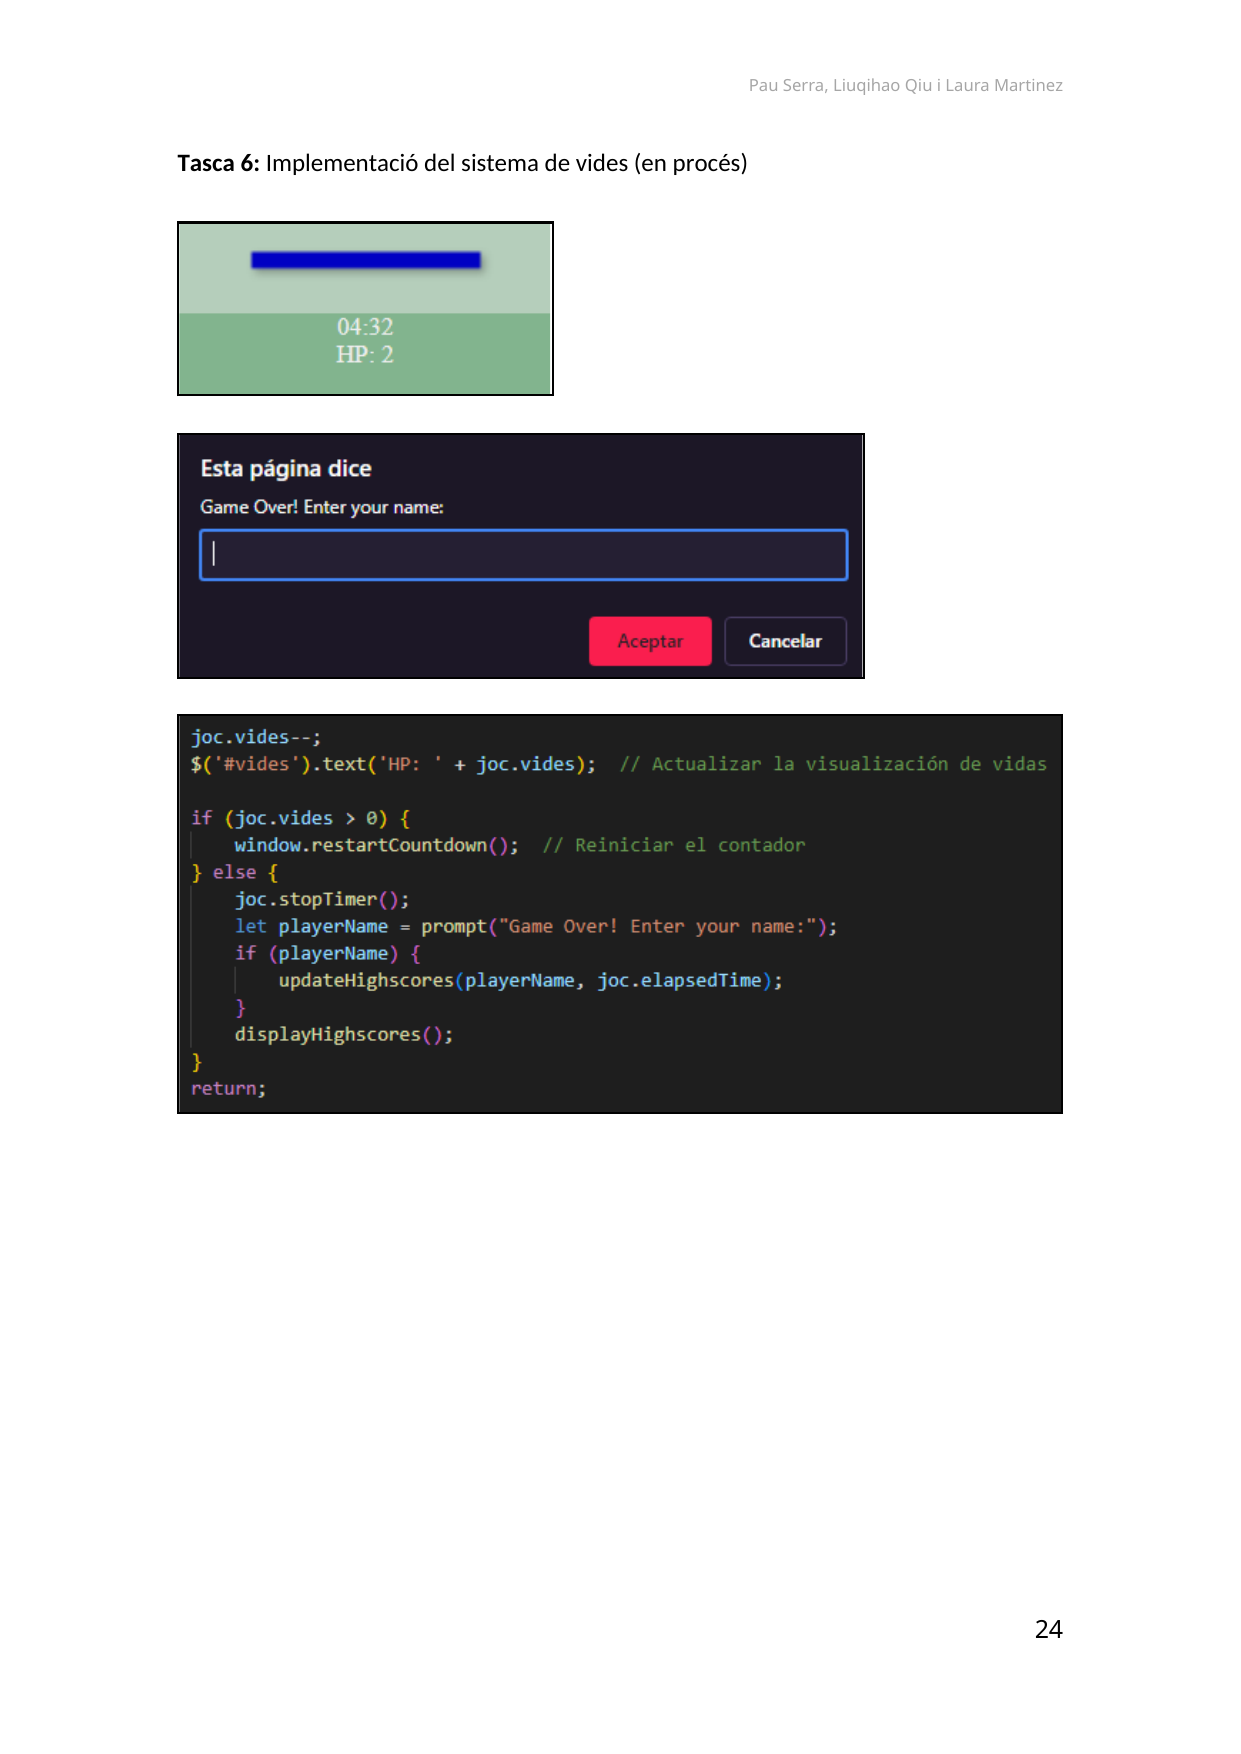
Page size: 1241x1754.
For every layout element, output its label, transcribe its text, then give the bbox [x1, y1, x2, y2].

text Tasca 6: Implementació del sistema de vides (en procés) [177, 148, 1063, 178]
picture [179, 224, 549, 394]
picture [179, 716, 1061, 1112]
picture [179, 435, 863, 677]
